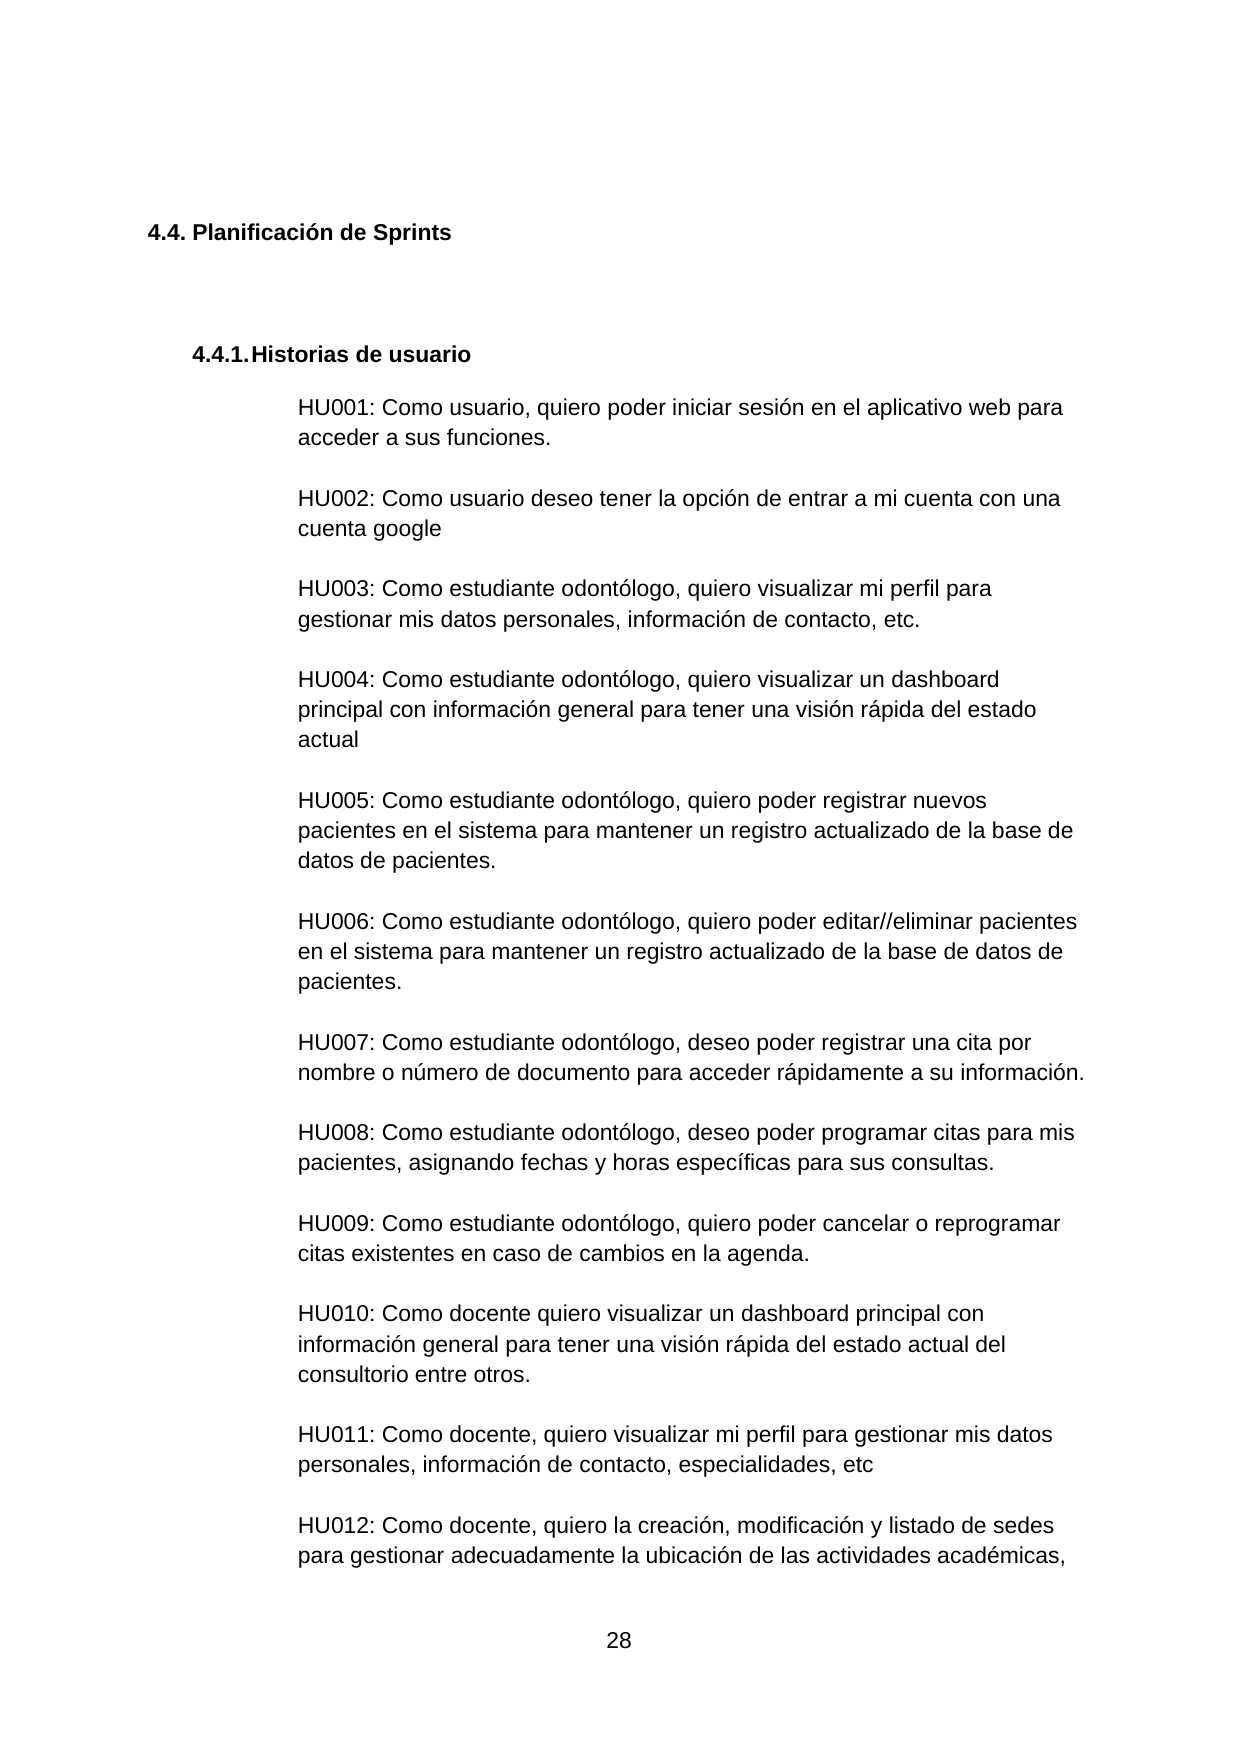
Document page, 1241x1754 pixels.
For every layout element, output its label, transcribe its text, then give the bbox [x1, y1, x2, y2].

text HU005: Como estudiante odontólogo, quiero poder registrar nuevos pacientes en el sistema para mantener un registro actualizado de la base de datos de pacientes. [298, 787, 1090, 874]
text HU010: Como docente quiero visualizar un dashboard principal con información general para tener una visión rápida del estado actual del consultorio entre otros. [298, 1300, 1090, 1387]
text HU007: Como estudiante odontólogo, deseo poder registrar una cita por nombre o número de documento para acceder rápidamente a su información. [298, 1028, 1090, 1085]
text HU002: Como usuario deseo tener la opción de entrar a mi cuenta con una cuenta google [298, 485, 1090, 541]
text HU004: Como estudiante odontólogo, quiero visualizar un dashboard principal con información general para tener una visión rápida del estado actual [298, 666, 1090, 753]
subtitle Historias de usuario [192, 341, 1090, 368]
subtitle Planificación de Sprints [148, 219, 1090, 246]
text HU009: Como estudiante odontólogo, quiero poder cancelar o reprogramar citas existentes en caso de cambios en la agenda. [298, 1210, 1090, 1266]
text HU003: Como estudiante odontólogo, quiero visualizar mi perfil para gestionar mis datos personales, información de contacto, etc. [298, 575, 1090, 632]
text HU001: Como usuario, quiero poder iniciar sesión en el aplicativo web para acceder a sus funciones. [298, 394, 1090, 451]
text HU011: Como docente, quiero visualizar mi perfil para gestionar mis datos personales, información de contacto, especialidades, etc [298, 1421, 1090, 1478]
text HU008: Como estudiante odontólogo, deseo poder programar citas para mis pacientes, asignando fechas y horas específicas para sus consultas. [298, 1119, 1090, 1176]
text HU006: Como estudiante odontólogo, quiero poder editar//eliminar pacientes en el sistema para mantener un registro actualizado de la base de datos de pacientes. [298, 908, 1090, 994]
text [298, 1512, 1090, 1568]
